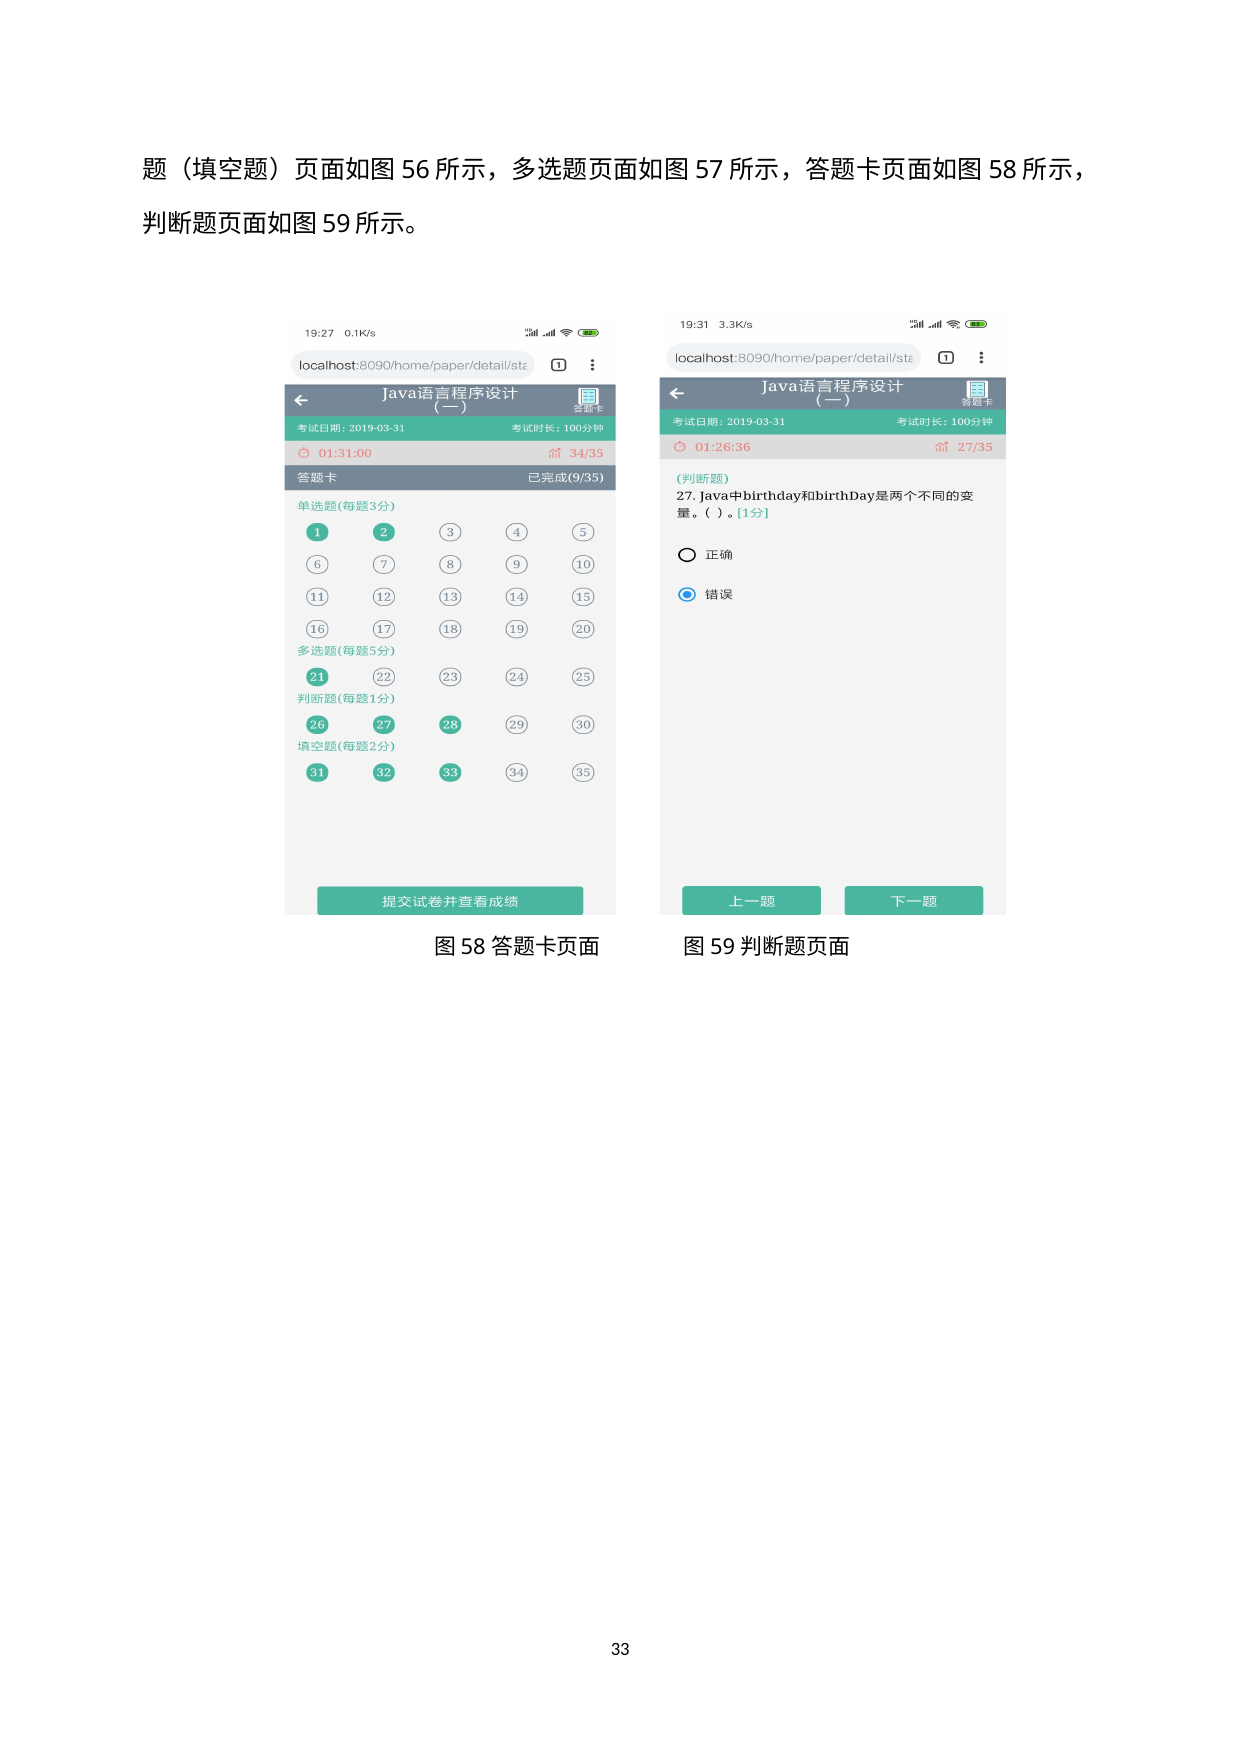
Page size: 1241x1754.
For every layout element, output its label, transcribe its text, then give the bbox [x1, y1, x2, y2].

picture [659, 309, 1006, 915]
text 图58 答题卡页面 图59 判断题页面 [142, 929, 1098, 961]
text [142, 149, 1098, 240]
picture [284, 317, 616, 915]
